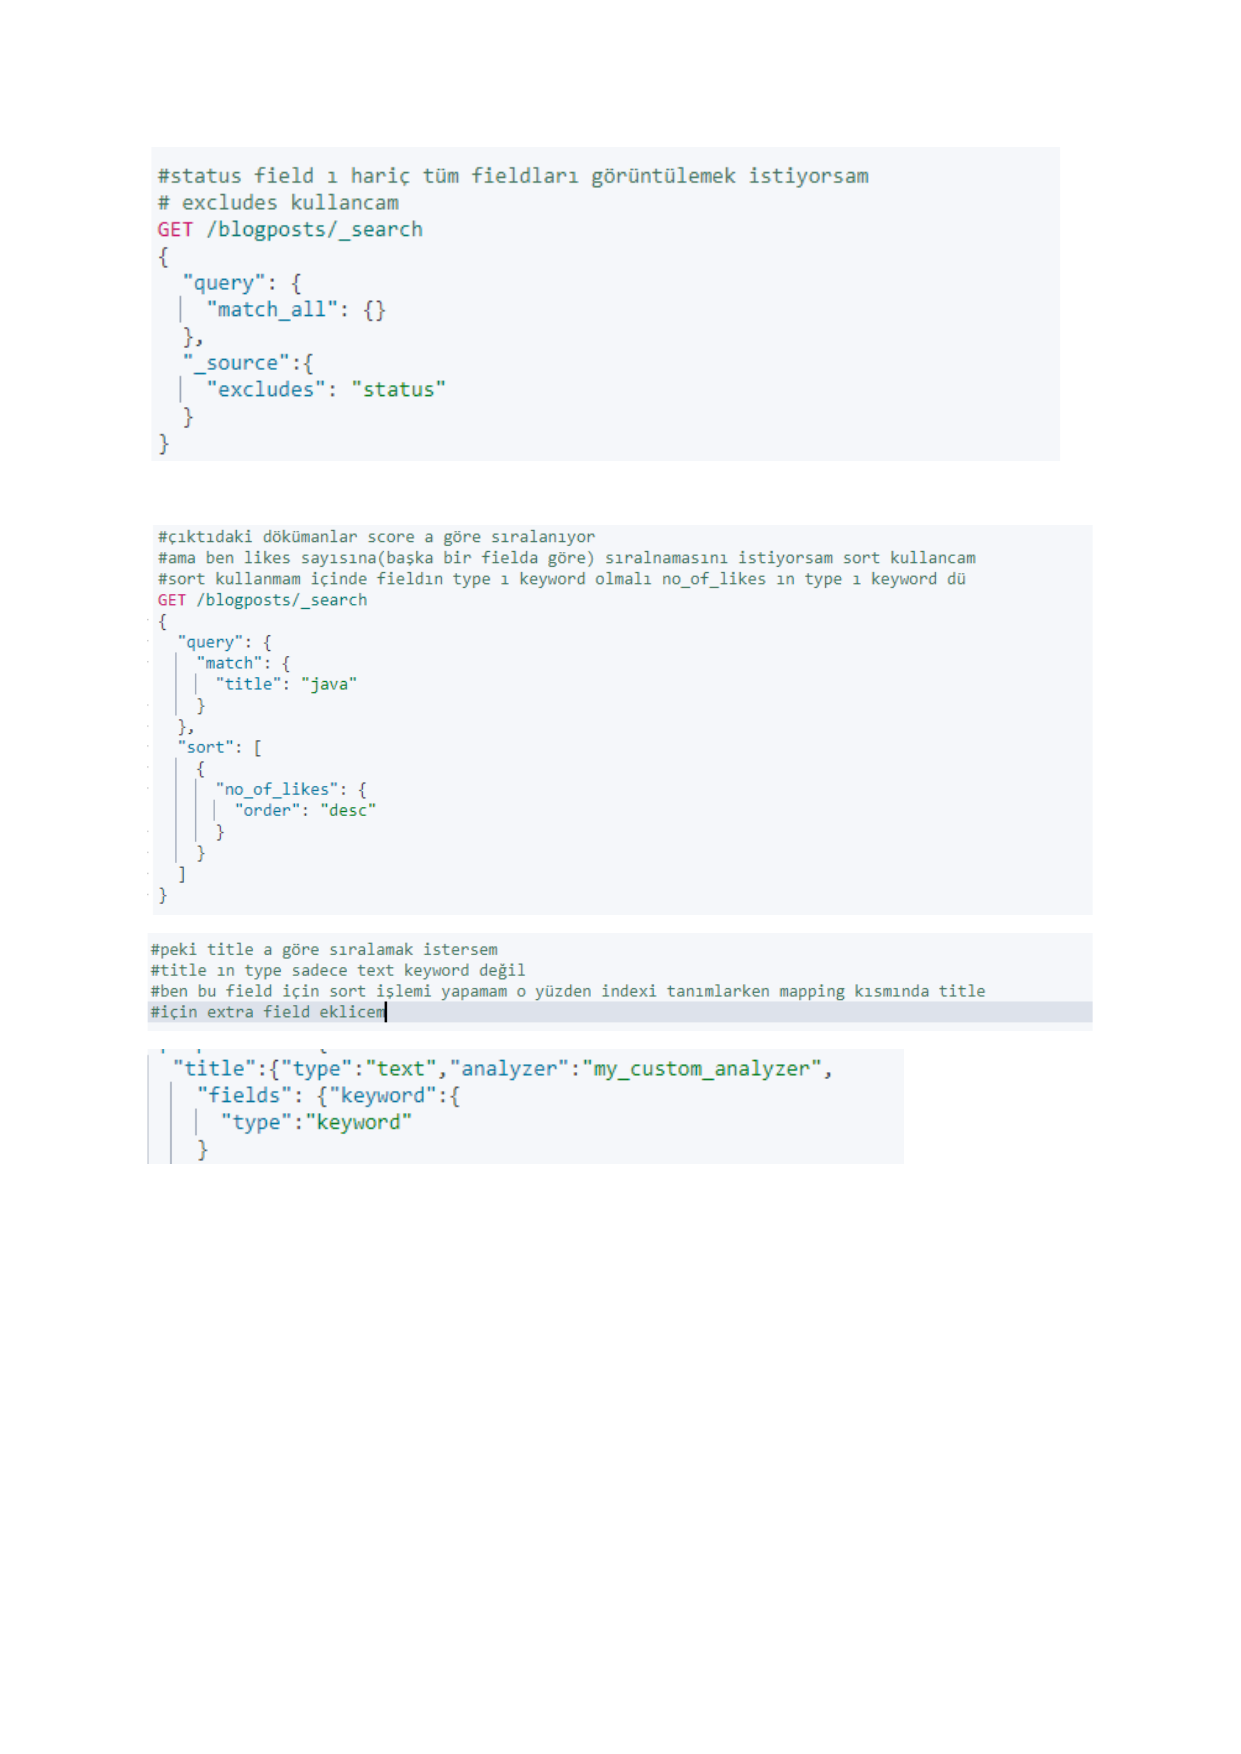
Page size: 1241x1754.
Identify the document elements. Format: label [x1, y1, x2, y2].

picture [147, 525, 1093, 915]
picture [147, 1049, 904, 1164]
picture [147, 147, 1060, 461]
picture [147, 933, 1093, 1031]
